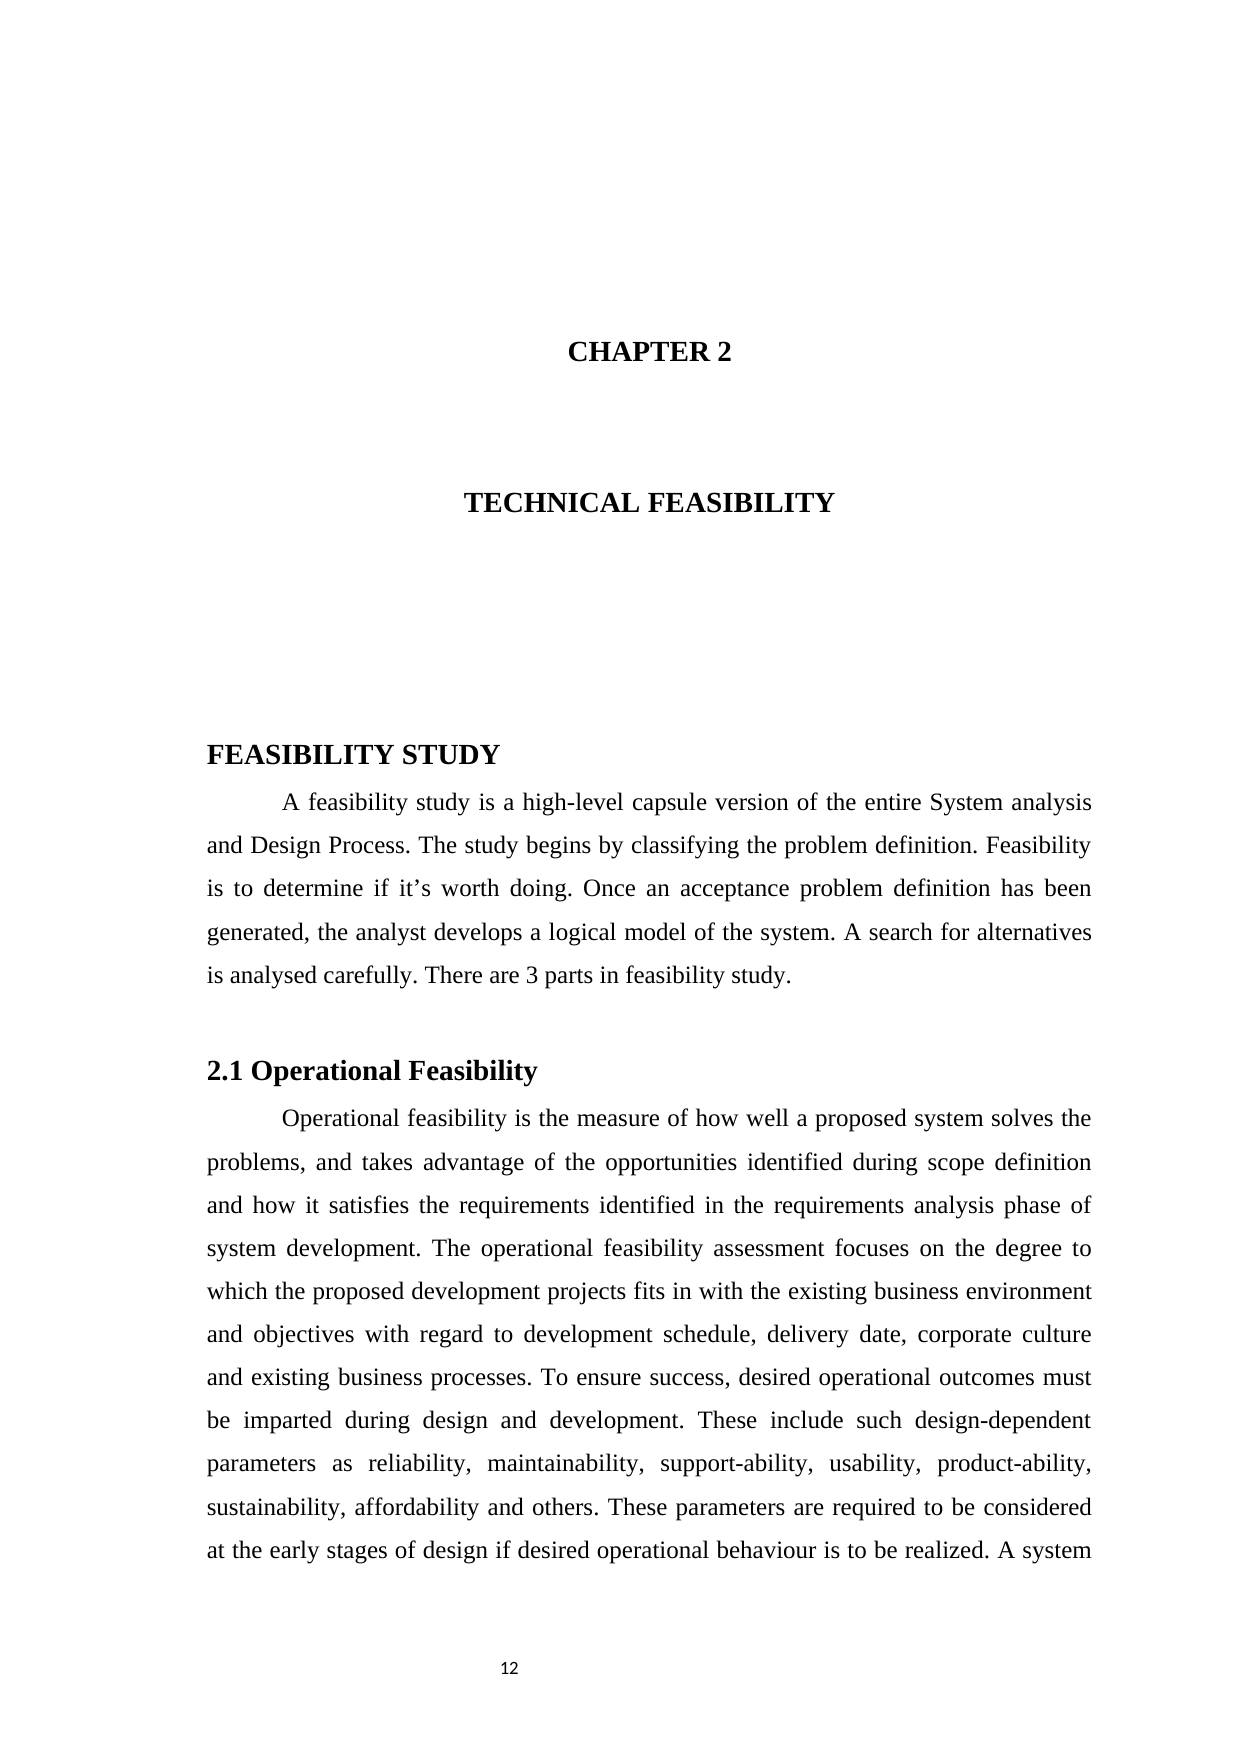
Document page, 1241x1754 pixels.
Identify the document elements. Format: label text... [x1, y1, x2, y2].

text TECHNICAL FEASIBILITY [207, 485, 1093, 519]
text CHAPTER 2 [207, 334, 1093, 368]
text FEASIBILITY STUDY [207, 737, 1093, 771]
text 2.1 Operational Feasibility [207, 1053, 1093, 1087]
text A feasibility study is a high-level capsule version of the entire System analysis and Design Process. The study begins by classifying the problem definition. Feasibility is to determine if it’s worth doing. Once an acceptance problem definition has been generated, the analyst develops a logical model of the system. A search for alternatives is analysed carefully. There are 3 parts in feasibility study. [207, 787, 1093, 988]
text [207, 1103, 1093, 1563]
